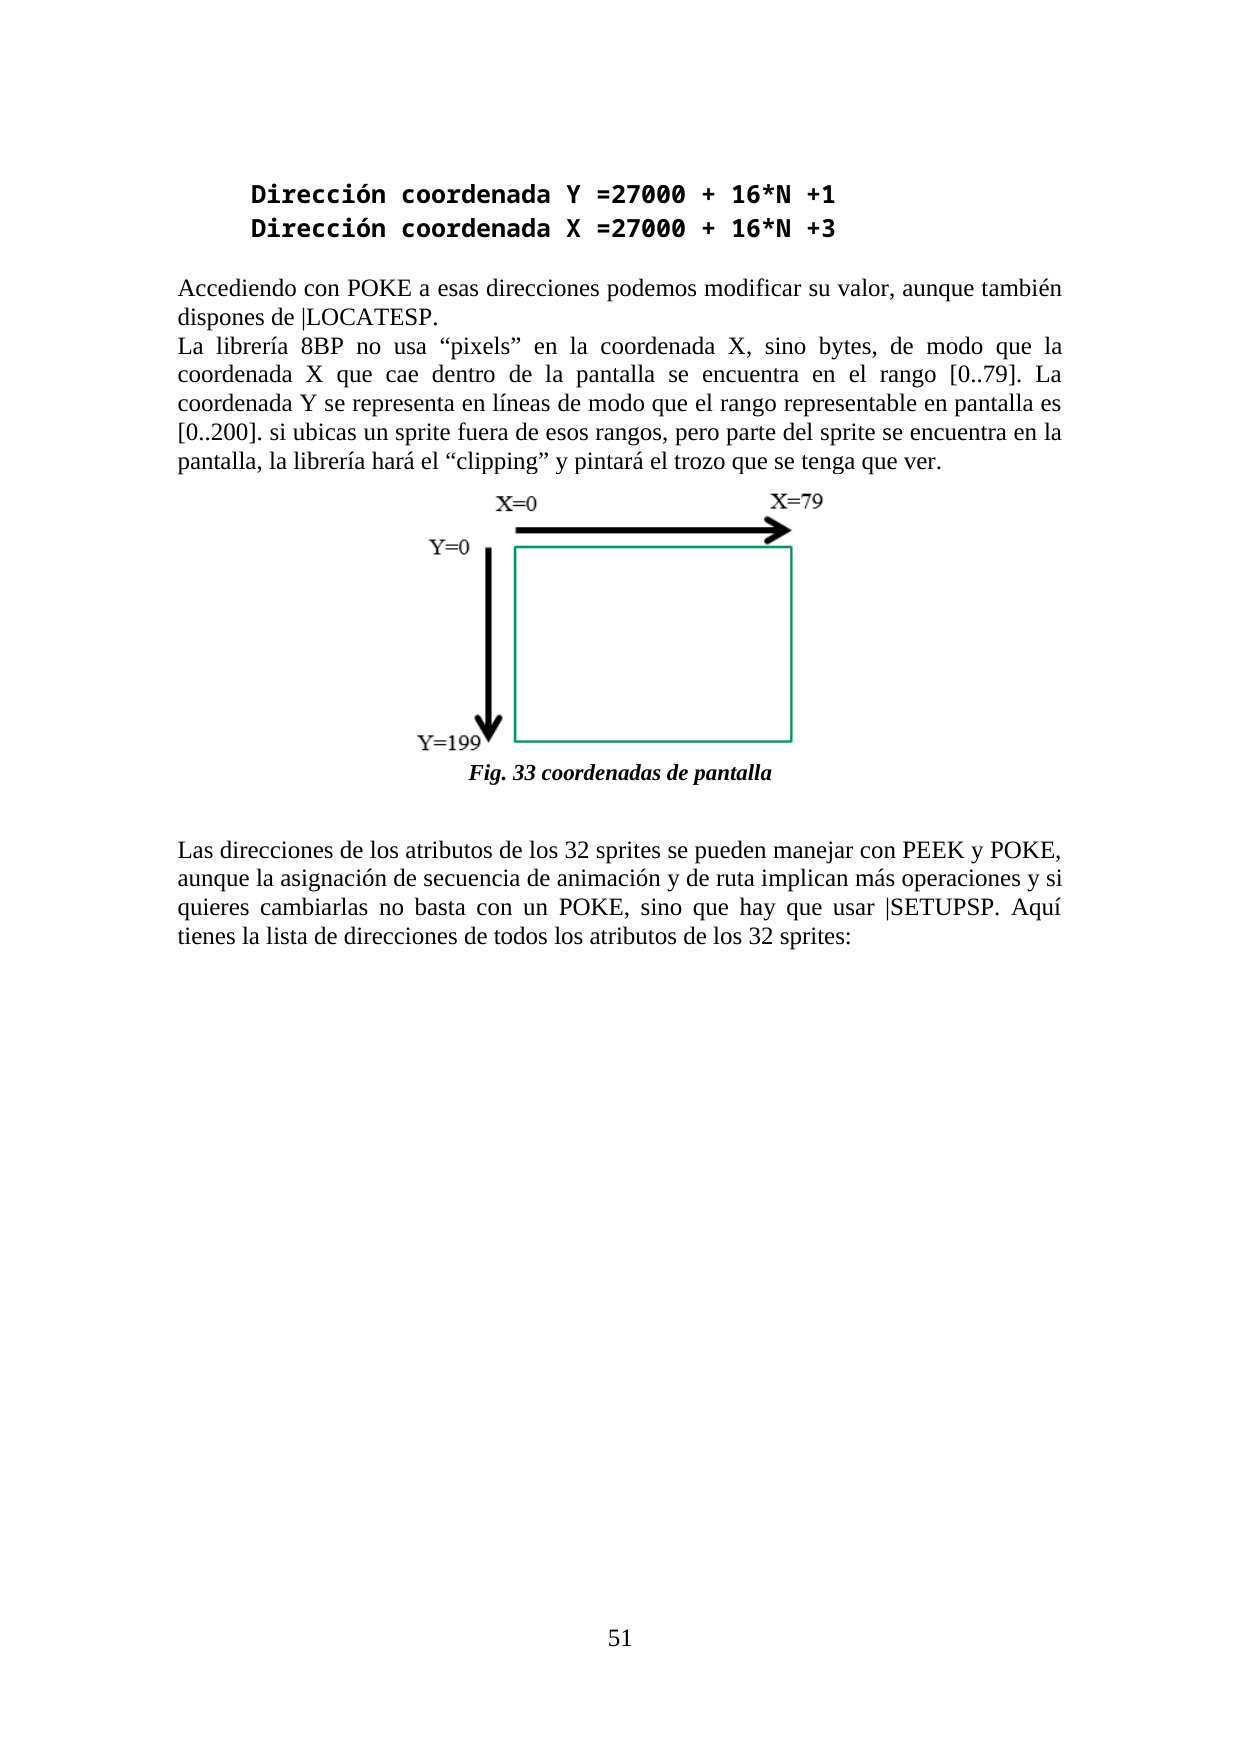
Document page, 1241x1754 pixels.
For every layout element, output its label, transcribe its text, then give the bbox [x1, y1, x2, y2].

text Fig. 33 coordenadas de pantalla [177, 759, 1063, 785]
text Las direcciones de los atributos de los 32 sprites se pueden manejar con PEEK y POKE, aunque la asignación de secuencia de animación y de ruta implican más operaciones y si quieres cambiarlas no basta con un POKE, sino que hay que usar |SETUPSP. Aquí tienes la lista de direcciones de todos los atributos de los 32 sprites: [177, 835, 1063, 950]
picture [400, 474, 841, 759]
text La librería 8BP no usa “pixels” en la coordenada X, sino bytes, de modo que la coordenada X que cae dentro de la pantalla se encuentra en el rango [0..79]. La coordenada Y se representa en líneas de modo que el rango representable en pantalla es [0..200]. si ubicas un sprite fuera de esos rangos, pero parte del sprite se encuentra en la pantalla, la librería hará el “clipping” y pintará el trozo que se tenga que ver. [177, 331, 1063, 474]
text Dirección coordenada Y =27000 + 16*N +1 [177, 176, 1063, 210]
text Dirección coordenada X =27000 + 16*N +3 [177, 210, 1063, 244]
text Accediendo con POKE a esas direcciones podemos modificar su valor, aunque también dispones de |LOCATESP. [177, 273, 1063, 331]
